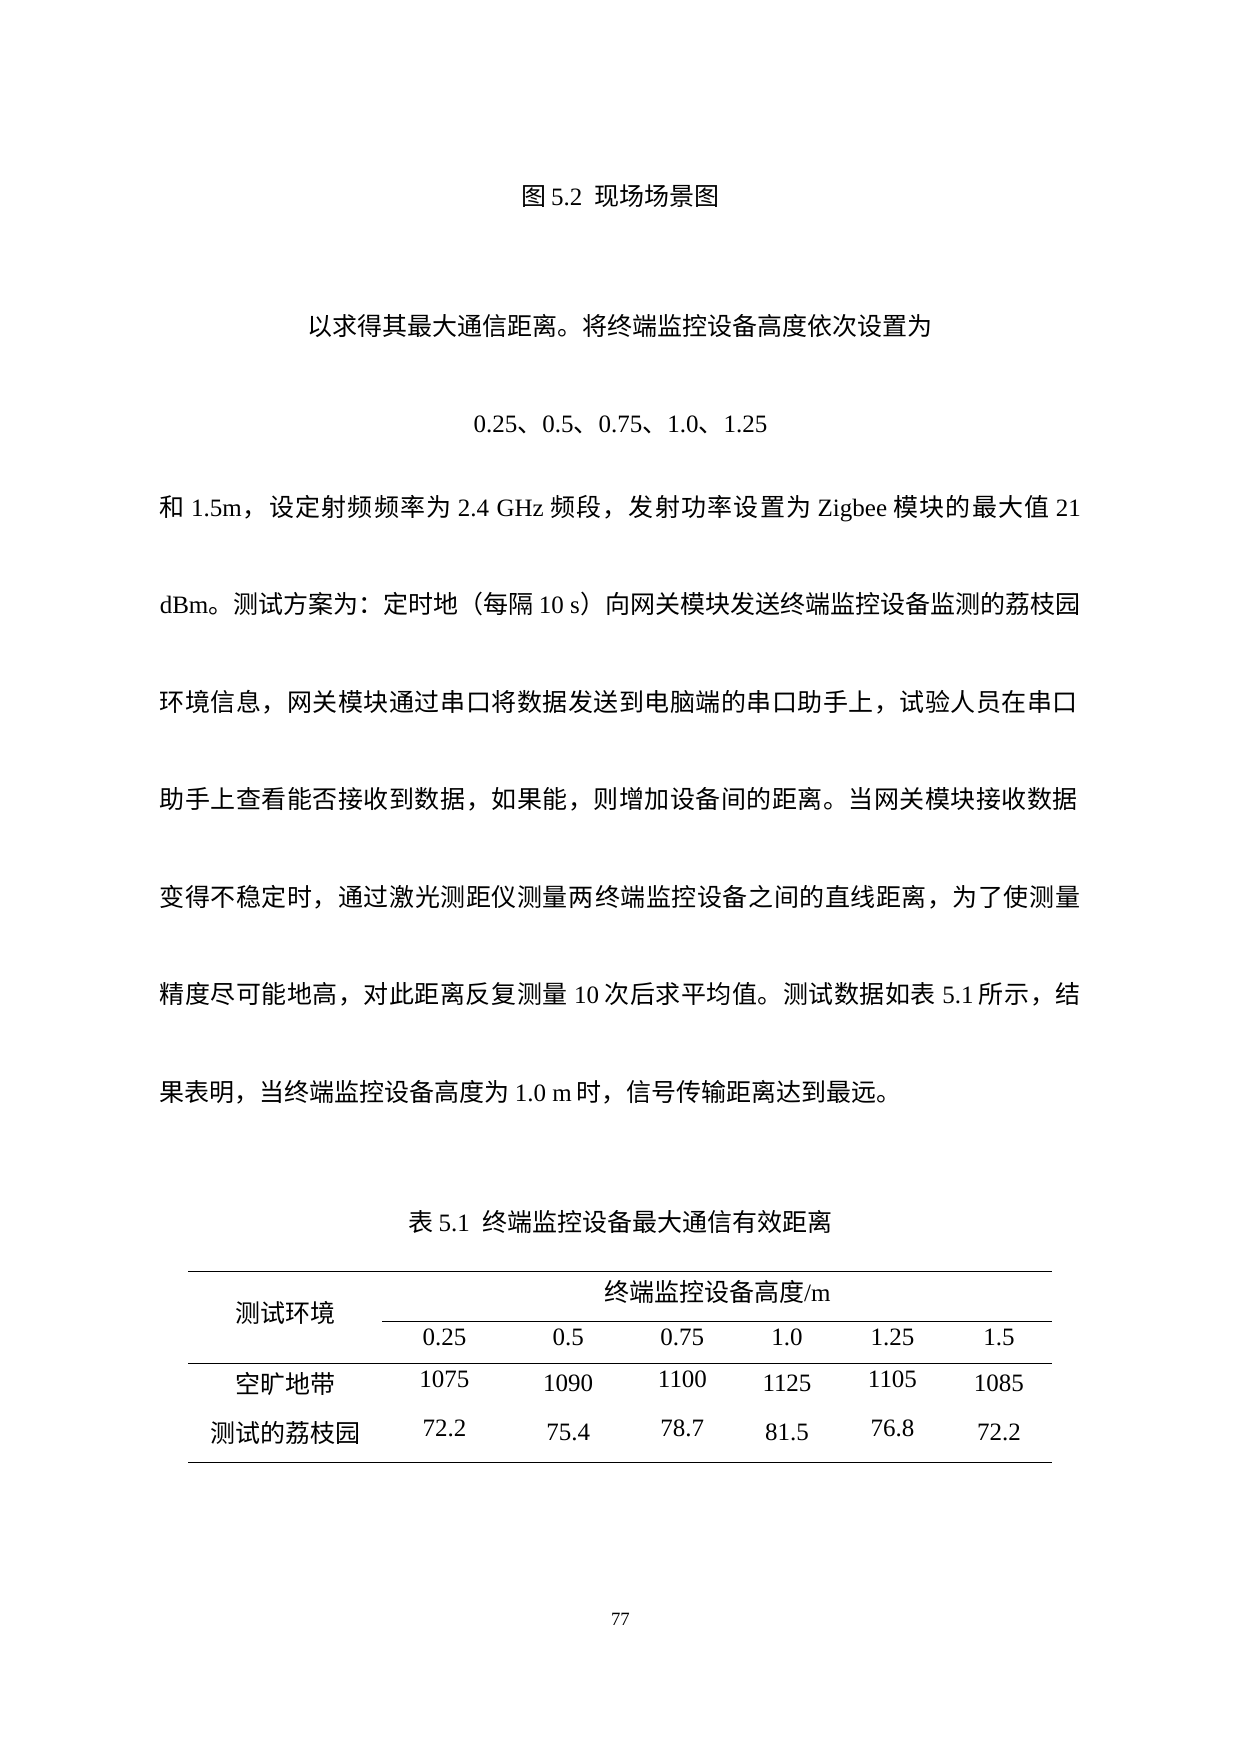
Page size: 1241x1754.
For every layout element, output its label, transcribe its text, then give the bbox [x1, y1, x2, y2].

table_cell 72.2 [945, 1413, 1052, 1462]
table_cell 1105 [839, 1364, 945, 1413]
text 以求得其最大通信距离。将终端监控设备高度依次设置为0.25、0.5、0.75、1.0、1.25 [159, 292, 1081, 454]
table_cell 测试的荔枝园 [188, 1413, 382, 1462]
table_cell 1125 [734, 1364, 839, 1413]
table_cell 1075 [382, 1364, 506, 1413]
table_cell 0.5 [506, 1322, 630, 1363]
table_cell 75.4 [506, 1413, 630, 1462]
table_cell 1.0 [734, 1322, 839, 1363]
table_cell 1.25 [839, 1322, 945, 1363]
table_cell 81.5 [734, 1413, 839, 1462]
table_cell 1100 [630, 1364, 734, 1413]
table_header 终端监控设备高度/m [382, 1272, 1052, 1321]
table_cell 空旷地带 [188, 1364, 382, 1413]
table_cell 0.25 [382, 1322, 506, 1363]
table_cell 1.5 [945, 1322, 1052, 1363]
table_cell 0.75 [630, 1322, 734, 1363]
table_cell 1090 [506, 1364, 630, 1413]
text 表5.1 终端监控设备最大通信有效距离 [159, 1188, 1081, 1253]
table_header 测试环境 [188, 1272, 382, 1363]
table_cell 78.7 [630, 1413, 734, 1462]
text 图5.2 现场场景图 [159, 162, 1081, 227]
table_cell 1085 [945, 1364, 1052, 1413]
table_cell 76.8 [839, 1413, 945, 1462]
table_cell 72.2 [382, 1413, 506, 1462]
text 和1.5m，设定射频频率为2.4 GHz频段，发射功率设置为Zigbee模块的最大值21 dBm。测试方案为：定时地（每隔10 s）向网关模块发送终端监控设备监测的荔枝园环境信息，网关模块通过串口将数据发送到电脑端的串口助手上，试验人员在串口助手上查看能否接收到数据，如果能，则增加设备间的距离。当网关模块接收数据变得不稳定时，通过激光测距仪测量两终端监控设备之间的直线距离，为了使测量精度尽可能地高，对此距离反复测量10次后求平均值。测试数据如表5.1所示，结果表明，当终端监控设备高度为1.0 m时，信号传输距离达到最远。 [159, 473, 1081, 1123]
